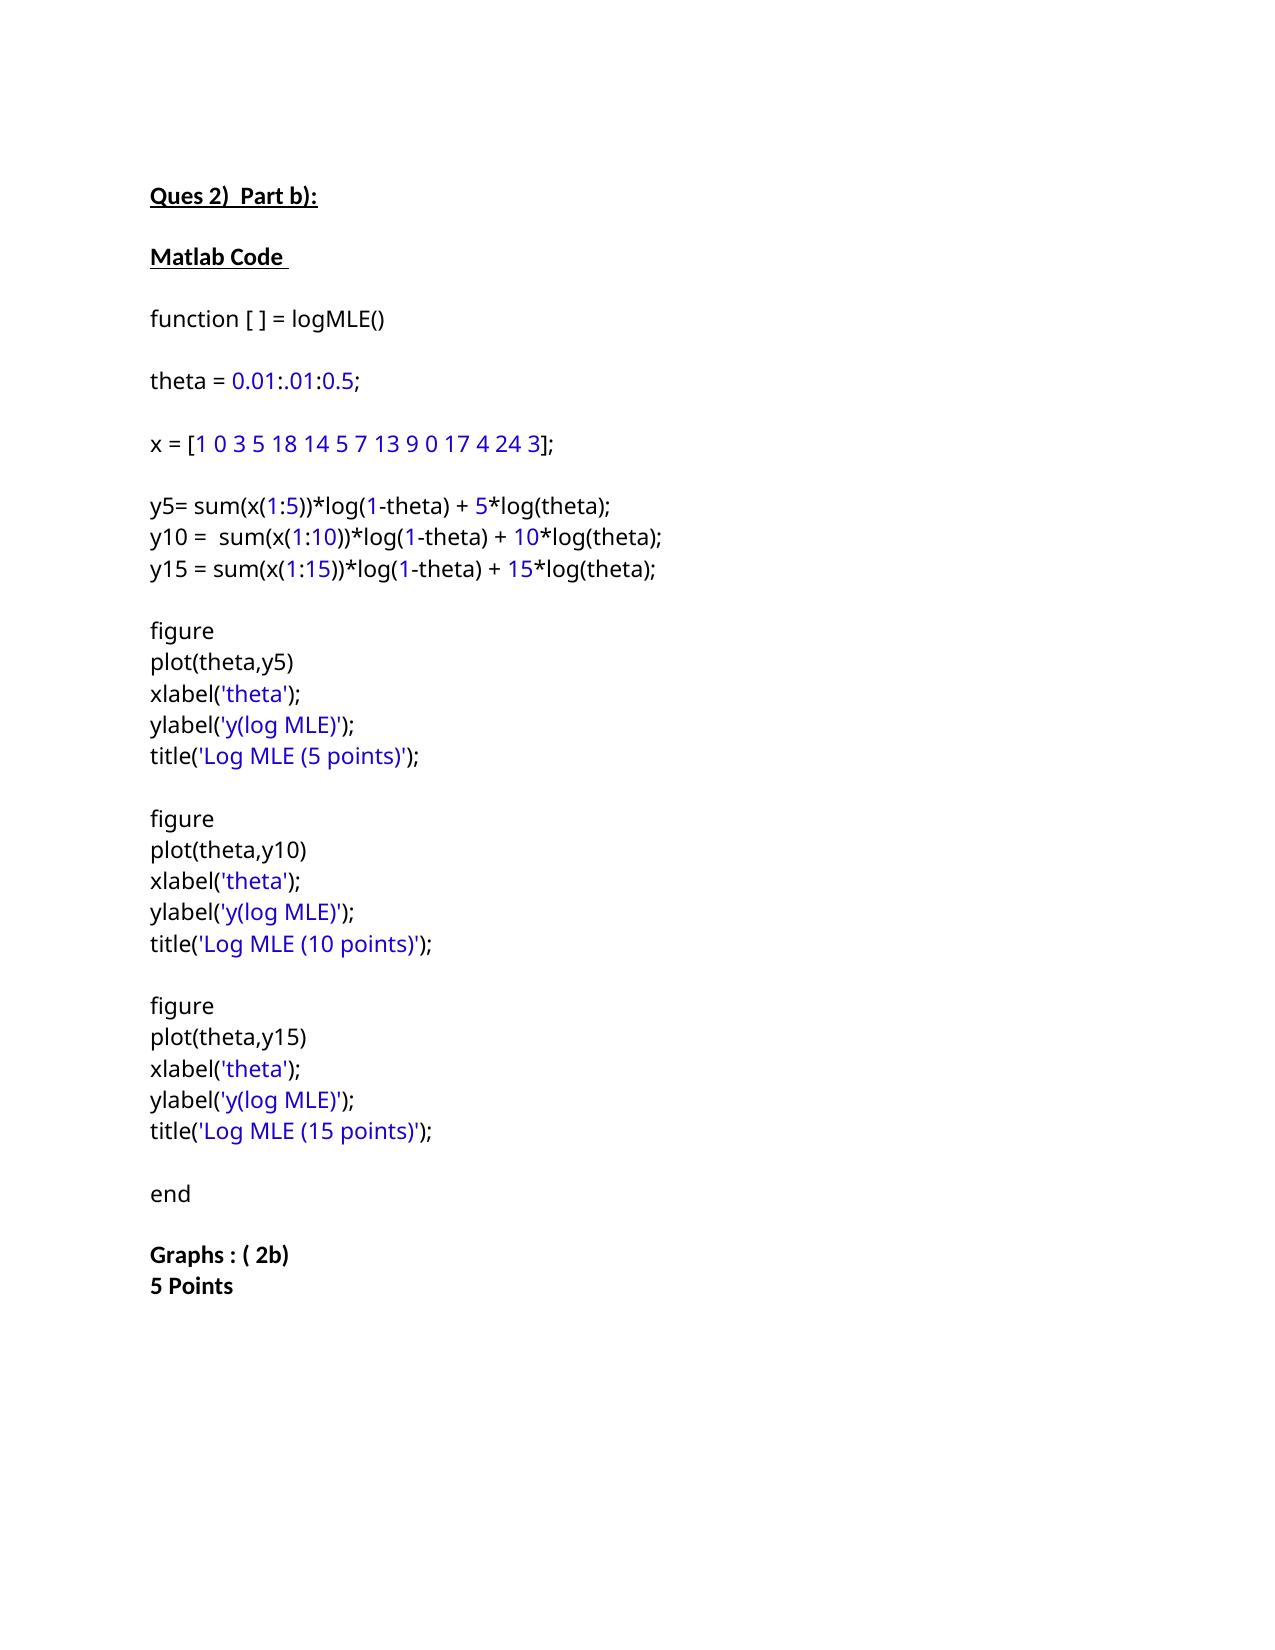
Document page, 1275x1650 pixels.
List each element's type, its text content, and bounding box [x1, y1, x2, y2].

text Matlab Code [150, 242, 1125, 272]
text end [150, 1178, 1125, 1209]
text 5 Points [150, 1270, 1125, 1300]
text plot(theta,y10) [150, 834, 1125, 865]
text theta = 0.01:.01:0.5; [150, 365, 1125, 396]
text figure [150, 615, 1125, 646]
text figure [150, 803, 1125, 834]
text xlabel('theta'); [150, 678, 1125, 709]
text plot(theta,y5) [150, 646, 1125, 678]
text function [ ] = logMLE() [150, 303, 1125, 334]
text y10 = sum(x(1:10))*log(1-theta) + 10*log(theta); [150, 521, 1125, 553]
text y15 = sum(x(1:15))*log(1-theta) + 15*log(theta); [150, 553, 1125, 584]
text xlabel('theta'); [150, 865, 1125, 896]
text ylabel('y(log MLE)'); [150, 709, 1125, 740]
text ylabel('y(log MLE)'); [150, 896, 1125, 928]
text title('Log MLE (10 points)'); [150, 928, 1125, 959]
text Ques 2) Part b): [150, 181, 1125, 211]
text title('Log MLE (15 points)'); [150, 1115, 1125, 1146]
text title('Log MLE (5 points)'); [150, 740, 1125, 771]
text Graphs : ( 2b) [150, 1239, 1125, 1270]
text xlabel('theta'); [150, 1053, 1125, 1084]
text plot(theta,y15) [150, 1021, 1125, 1053]
text y5= sum(x(1:5))*log(1-theta) + 5*log(theta); [150, 490, 1125, 521]
text figure [150, 990, 1125, 1021]
text ylabel('y(log MLE)'); [150, 1084, 1125, 1115]
text x = [1 0 3 5 18 14 5 7 13 9 0 17 4 24 3]; [150, 428, 1125, 459]
